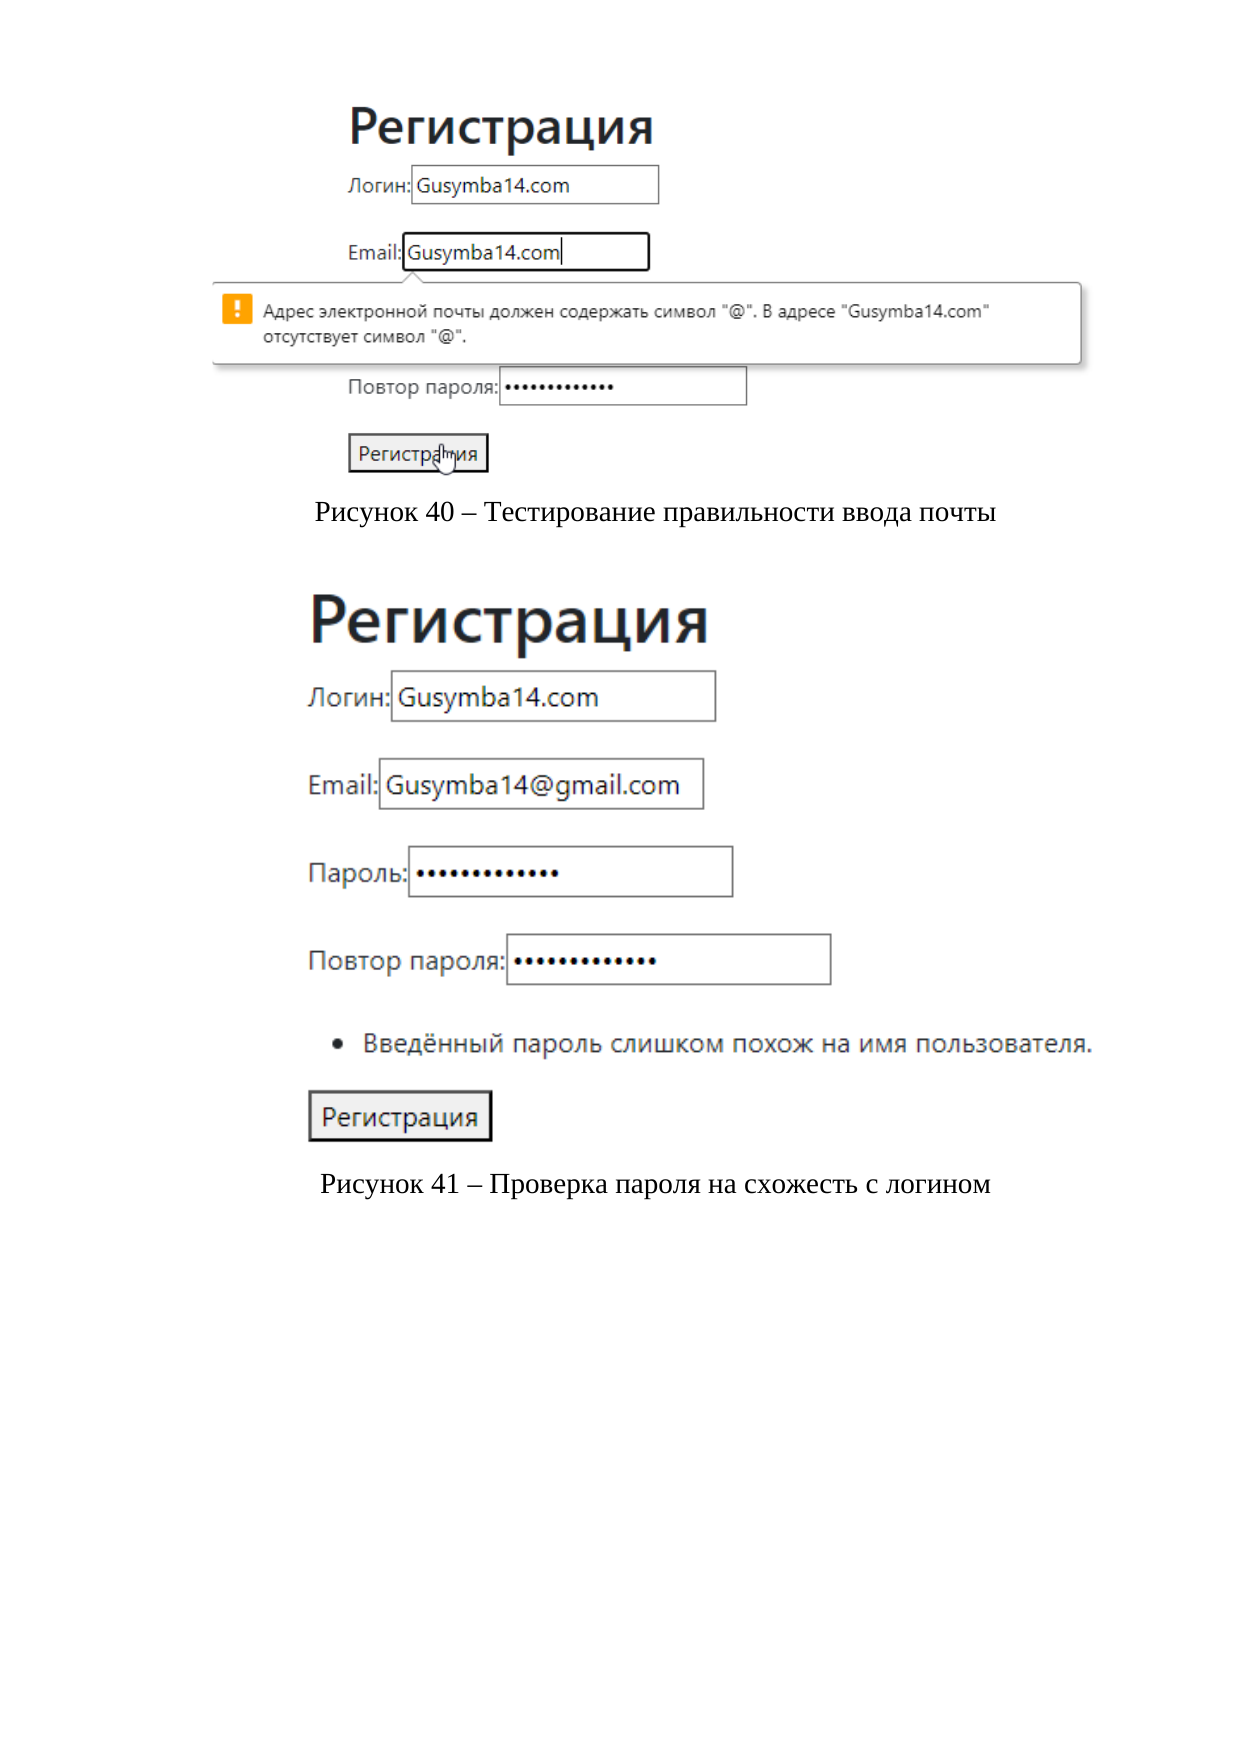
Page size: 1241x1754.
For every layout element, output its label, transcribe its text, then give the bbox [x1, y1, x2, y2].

text Рисунок 41 – Проверка пароля на схожесть с логином [136, 1166, 1175, 1199]
picture [212, 94, 1099, 478]
text Рисунок 40 – Тестирование правильности ввода почты [136, 494, 1175, 528]
picture [214, 588, 1097, 1149]
